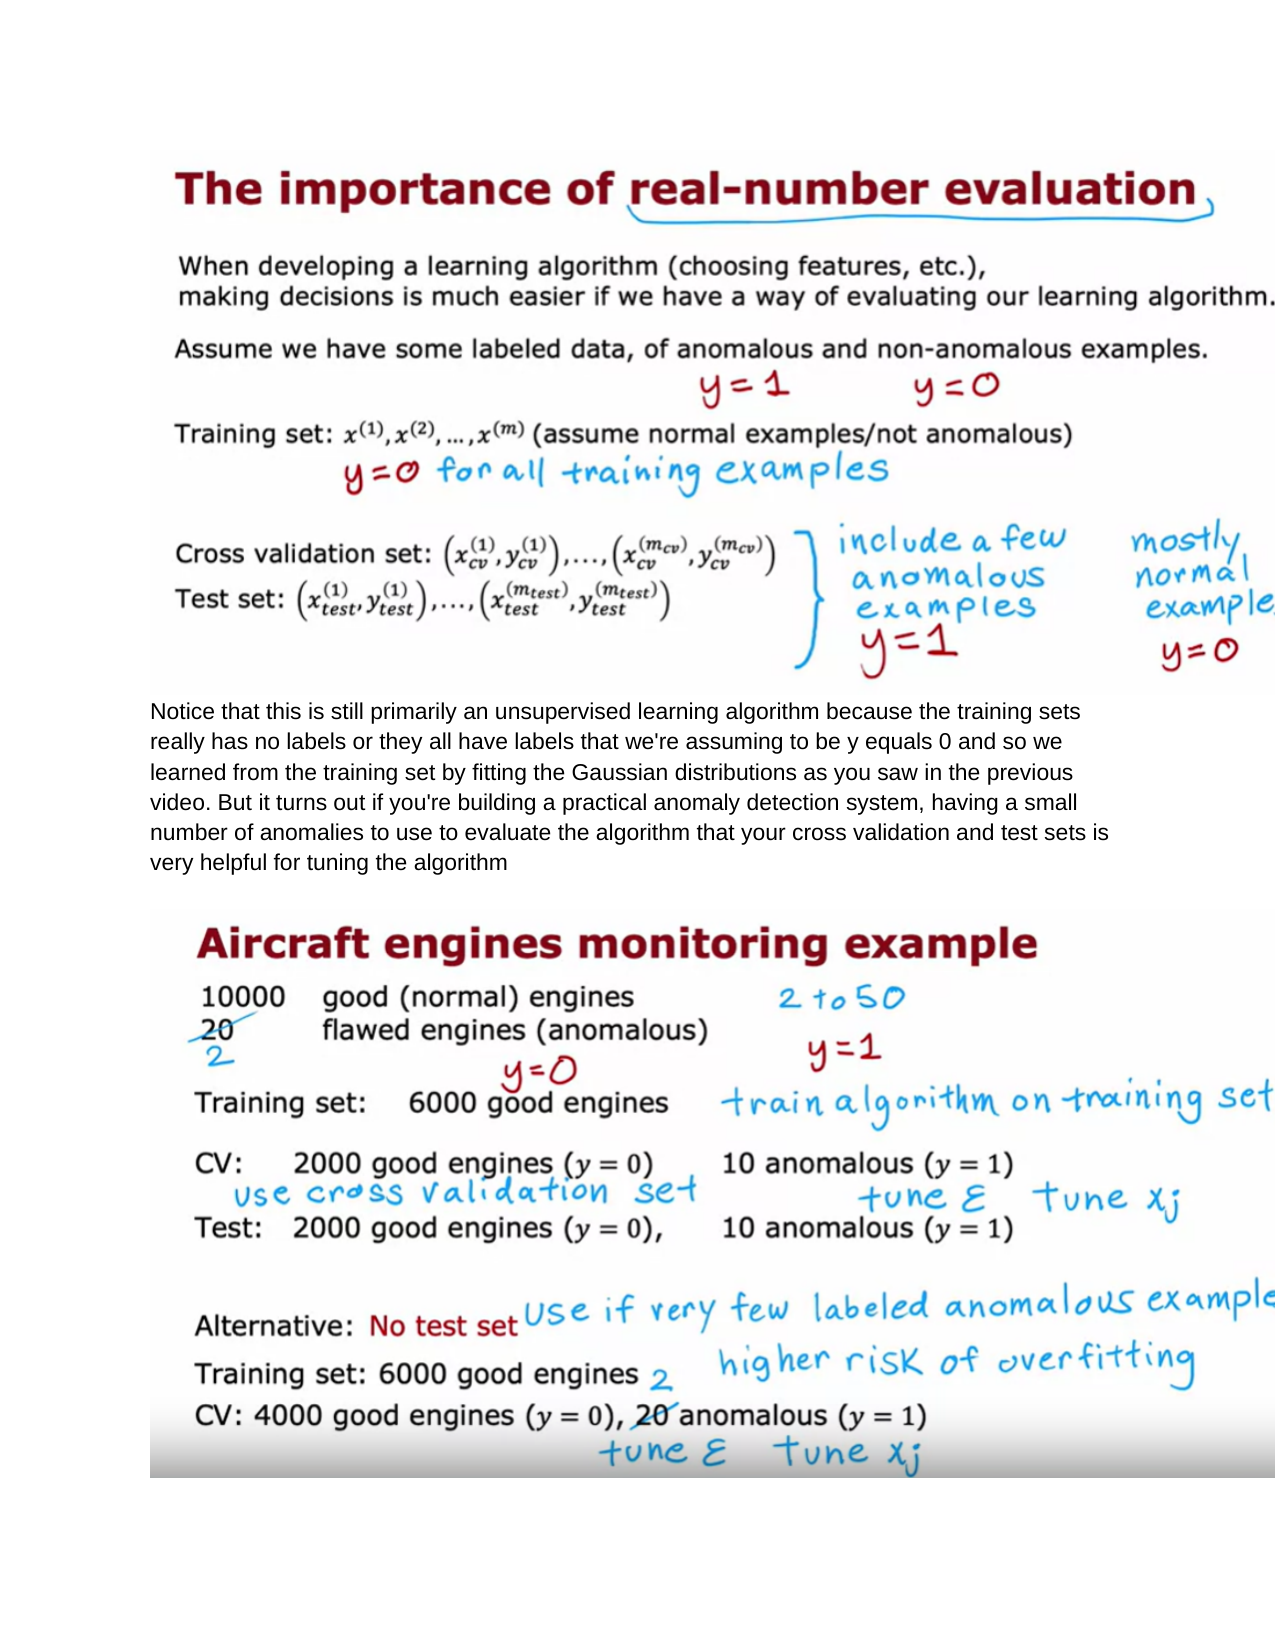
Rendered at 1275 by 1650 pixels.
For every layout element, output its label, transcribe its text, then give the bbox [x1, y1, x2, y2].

picture [150, 909, 1275, 1478]
text Notice that this is still primarily an unsupervised learning algorithm because the training sets really has no labels or they all have labels that we're assuming to be y equals 0 and so we learned from the training set by fitting the Gaussian distributions as you saw in the previous video. But it turns out if you're building a practical anomaly detection system, having a small number of anomalies to use to evaluate the algorithm that your cross validation and test sets is very helpful for tuning the algorithm [150, 698, 1125, 876]
picture [150, 150, 1275, 695]
